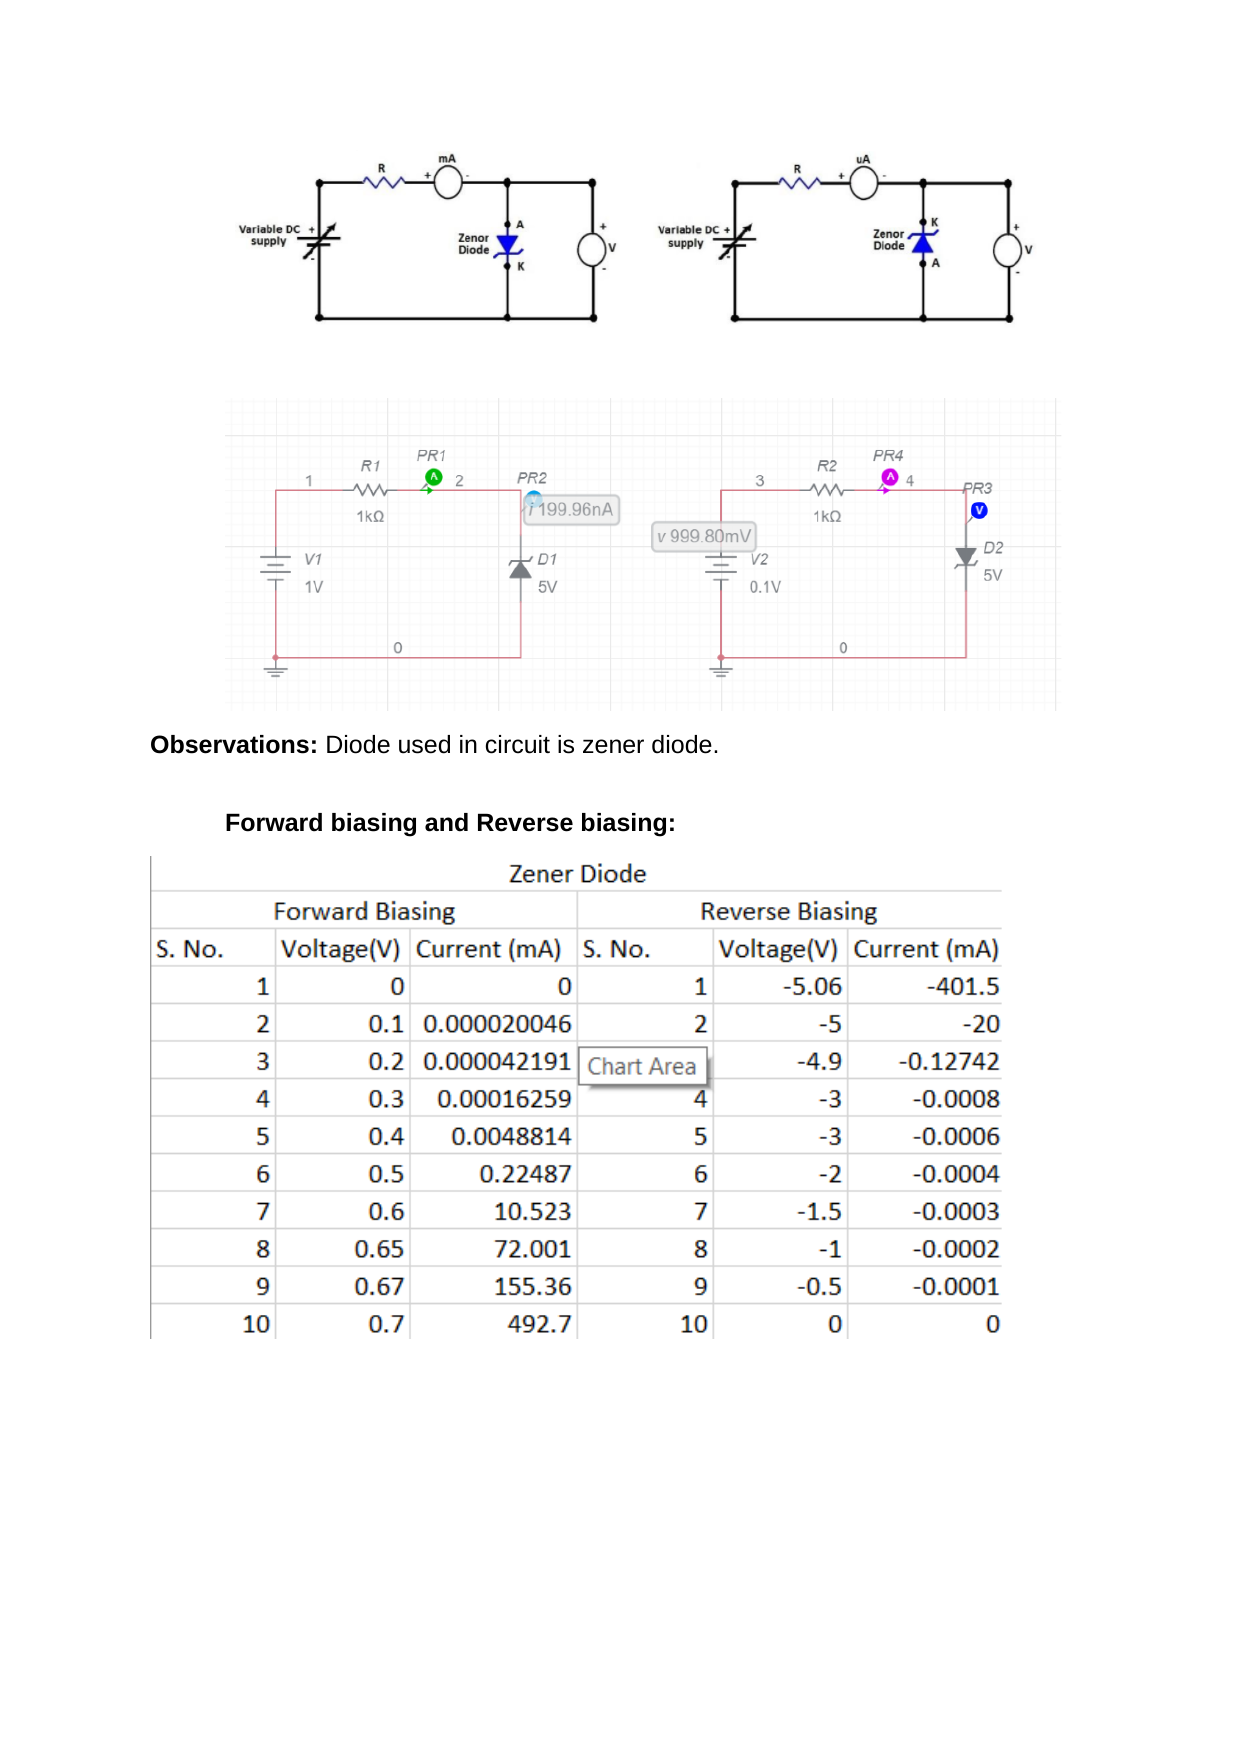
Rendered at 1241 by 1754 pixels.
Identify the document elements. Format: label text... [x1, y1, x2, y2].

picture [225, 398, 1062, 711]
picture [150, 856, 1002, 1339]
text Observations: Diode used in circuit is zener diode. [150, 730, 1090, 758]
list Forward biasing and Reverse biasing: [225, 808, 1090, 837]
picture [225, 150, 1080, 333]
